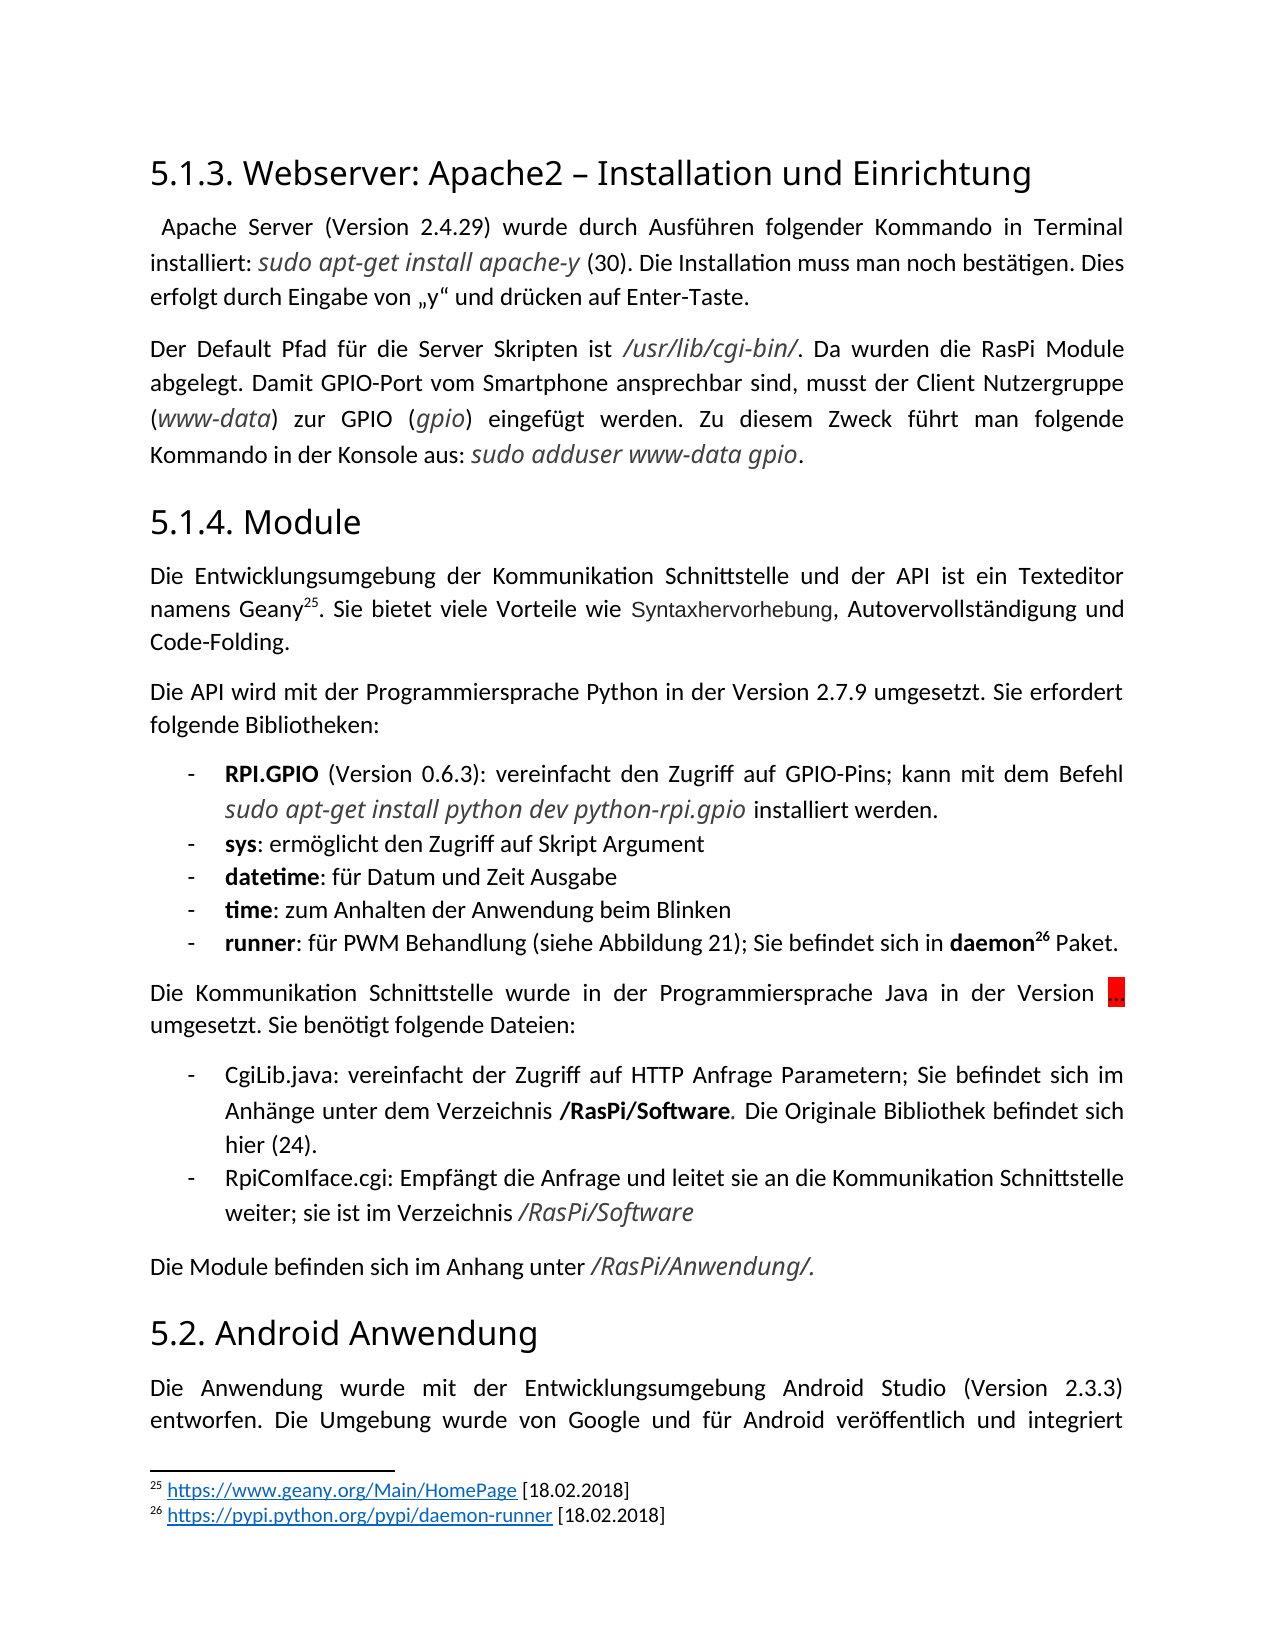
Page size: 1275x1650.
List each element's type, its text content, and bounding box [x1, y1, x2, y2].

list time: zum Anhalten der Anwendung beim Blinken [187, 894, 1125, 925]
subtitle Android Anwendung [150, 1310, 1125, 1356]
text Die Kommunikation Schnittstelle wurde in der Programmiersprache Java in der Version … umgesetzt. Sie benötigt folgende Dateien: [150, 977, 1125, 1040]
text Die Module befinden sich im Anhang unter /RasPi/Anwendung/. [150, 1248, 1125, 1282]
subtitle Module [150, 499, 1125, 544]
text Apache Server (Version 2.4.29) wurde durch Ausführen folgender Kommando in Terminal installiert: sudo apt-get install apache-y . Die Installation muss man noch bestätigen. Dies erfolgt durch Eingabe von „y“ und drücken auf Enter-Taste. [150, 211, 1125, 312]
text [150, 1372, 1125, 1435]
text Die Entwicklungsumgebung der Kommunikation Schnittstelle und der API ist ein Texteditor namens Geany. Sie bietet viele Vorteile wie Syntaxhervorhebung, Autovervollständigung und Code-Folding. [150, 560, 1125, 657]
list CgiLib.java: vereinfacht der Zugriff auf HTTP Anfrage Parametern; Sie befindet sich im Anhänge unter dem Verzeichnis /RasPi/Software. Die Originale Bibliothek befindet sich hier . [187, 1059, 1125, 1159]
text Die API wird mit der Programmiersprache Python in der Version 2.7.9 umgesetzt. Sie erfordert folgende Bibliotheken: [150, 676, 1125, 739]
list RPI.GPIO (Version 0.6.3): vereinfacht den Zugriff auf GPIO-Pins; kann mit dem Befehl sudo apt-get install python dev python-rpi.gpio installiert werden. [187, 758, 1125, 826]
list RpiComIface.cgi: Empfängt die Anfrage und leitet sie an die Kommunikation Schnittstelle weiter; sie ist im Verzeichnis /RasPi/Software [187, 1162, 1125, 1229]
list sys: ermöglicht den Zugriff auf Skript Argument [187, 828, 1125, 859]
list datetime: für Datum und Zeit Ausgabe [187, 861, 1125, 892]
subtitle Webserver: Apache2 – Installation und Einrichtung [150, 150, 1125, 195]
list runner: für PWM Behandlung (siehe Abbildung 21); Sie befindet sich in daemon Paket. [187, 927, 1125, 958]
text Der Default Pfad für die Server Skripten ist /usr/lib/cgi-bin/. Da wurden die RasPi Module abgelegt. Damit GPIO-Port vom Smartphone ansprechbar sind, musst der Client Nutzergruppe (www-data) zur GPIO (gpio) eingefügt werden. Zu diesem Zweck führt man folgende Kommando in der Konsole aus: sudo adduser www-data gpio. [150, 331, 1125, 471]
